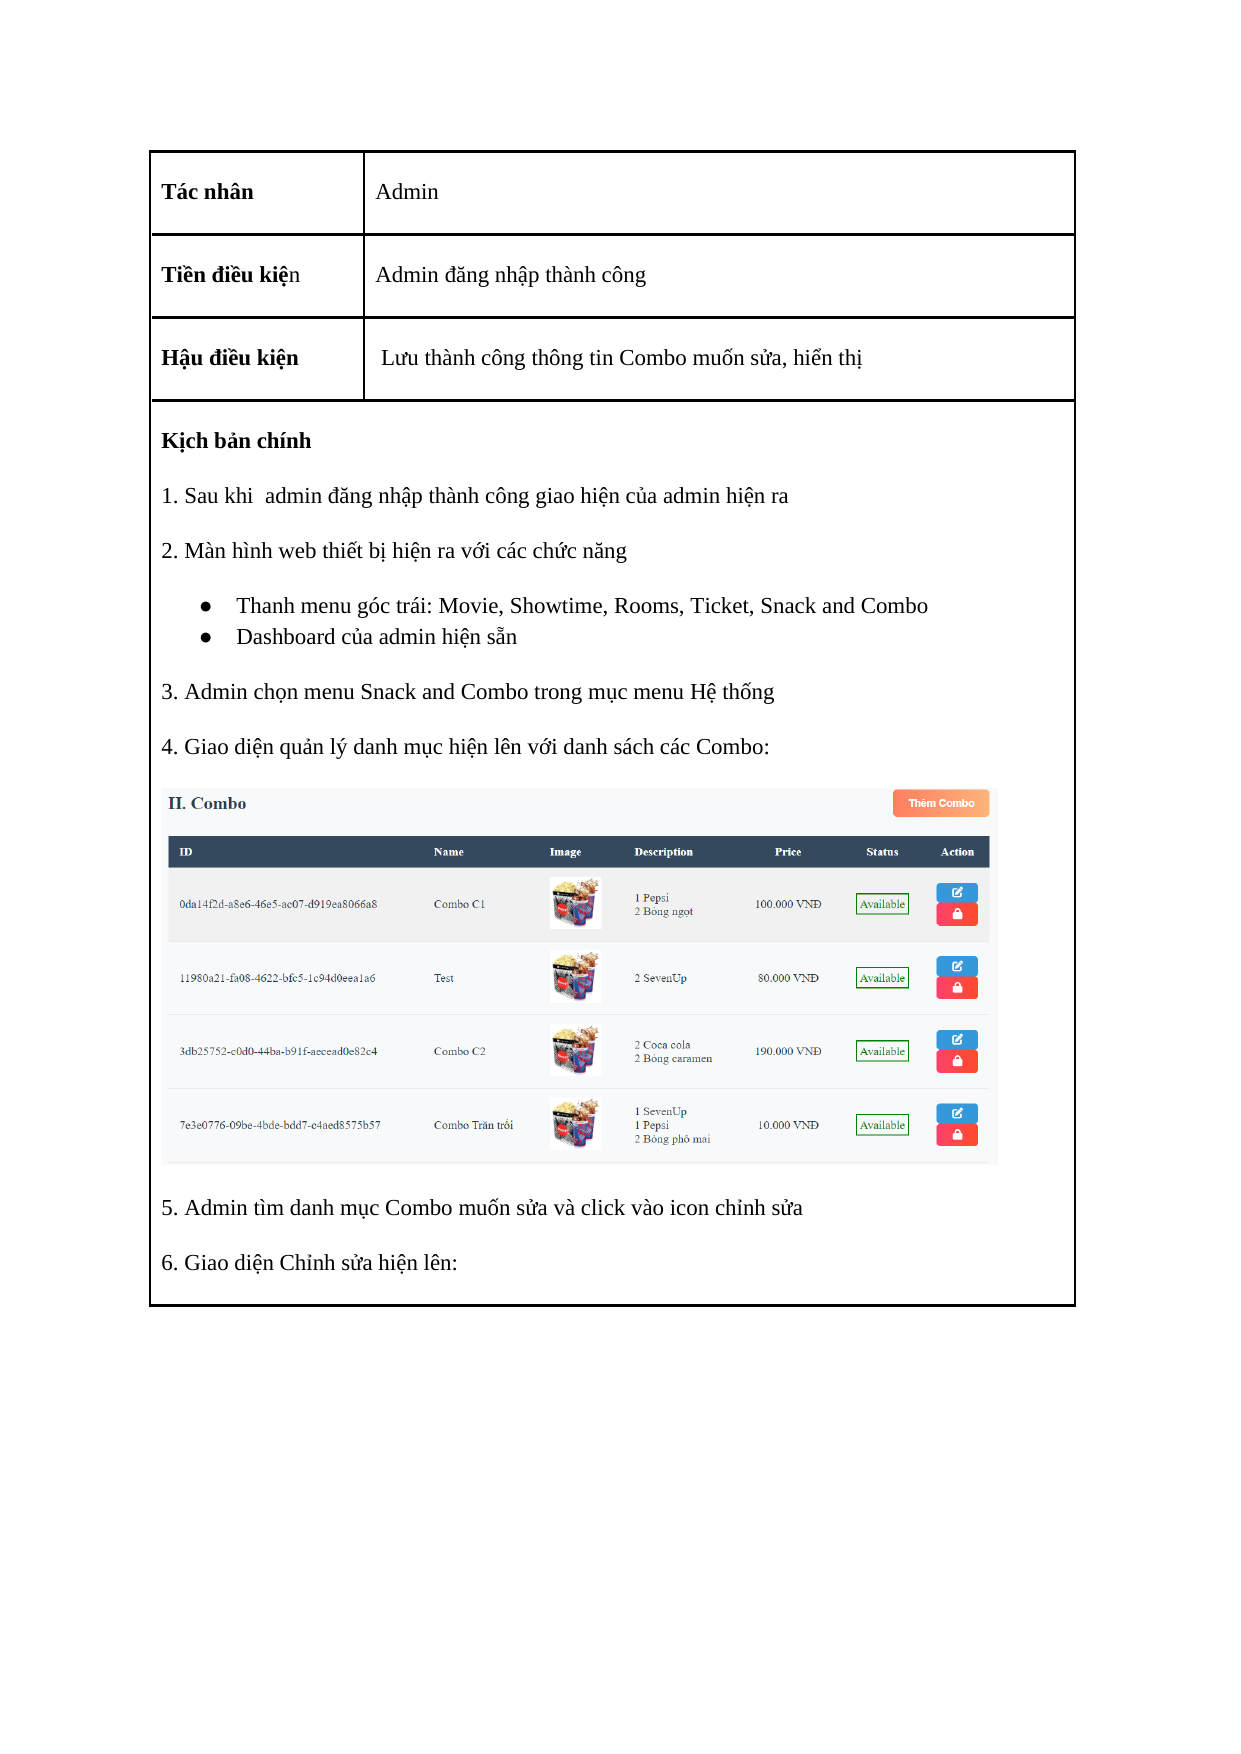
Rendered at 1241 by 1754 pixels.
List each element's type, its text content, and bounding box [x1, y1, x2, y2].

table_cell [151, 400, 1074, 1304]
table_cell Tiền điều kiện [151, 234, 363, 316]
table_cell Admin [365, 153, 1074, 233]
table_cell Lưu thành công thông tin Combo muốn sửa, hiển thị [365, 319, 1074, 399]
table_cell Tác nhân [151, 153, 363, 233]
table_cell Hậu điều kiện [151, 317, 363, 399]
picture [161, 788, 998, 1165]
table_cell Admin đăng nhập thành công [365, 236, 1074, 316]
